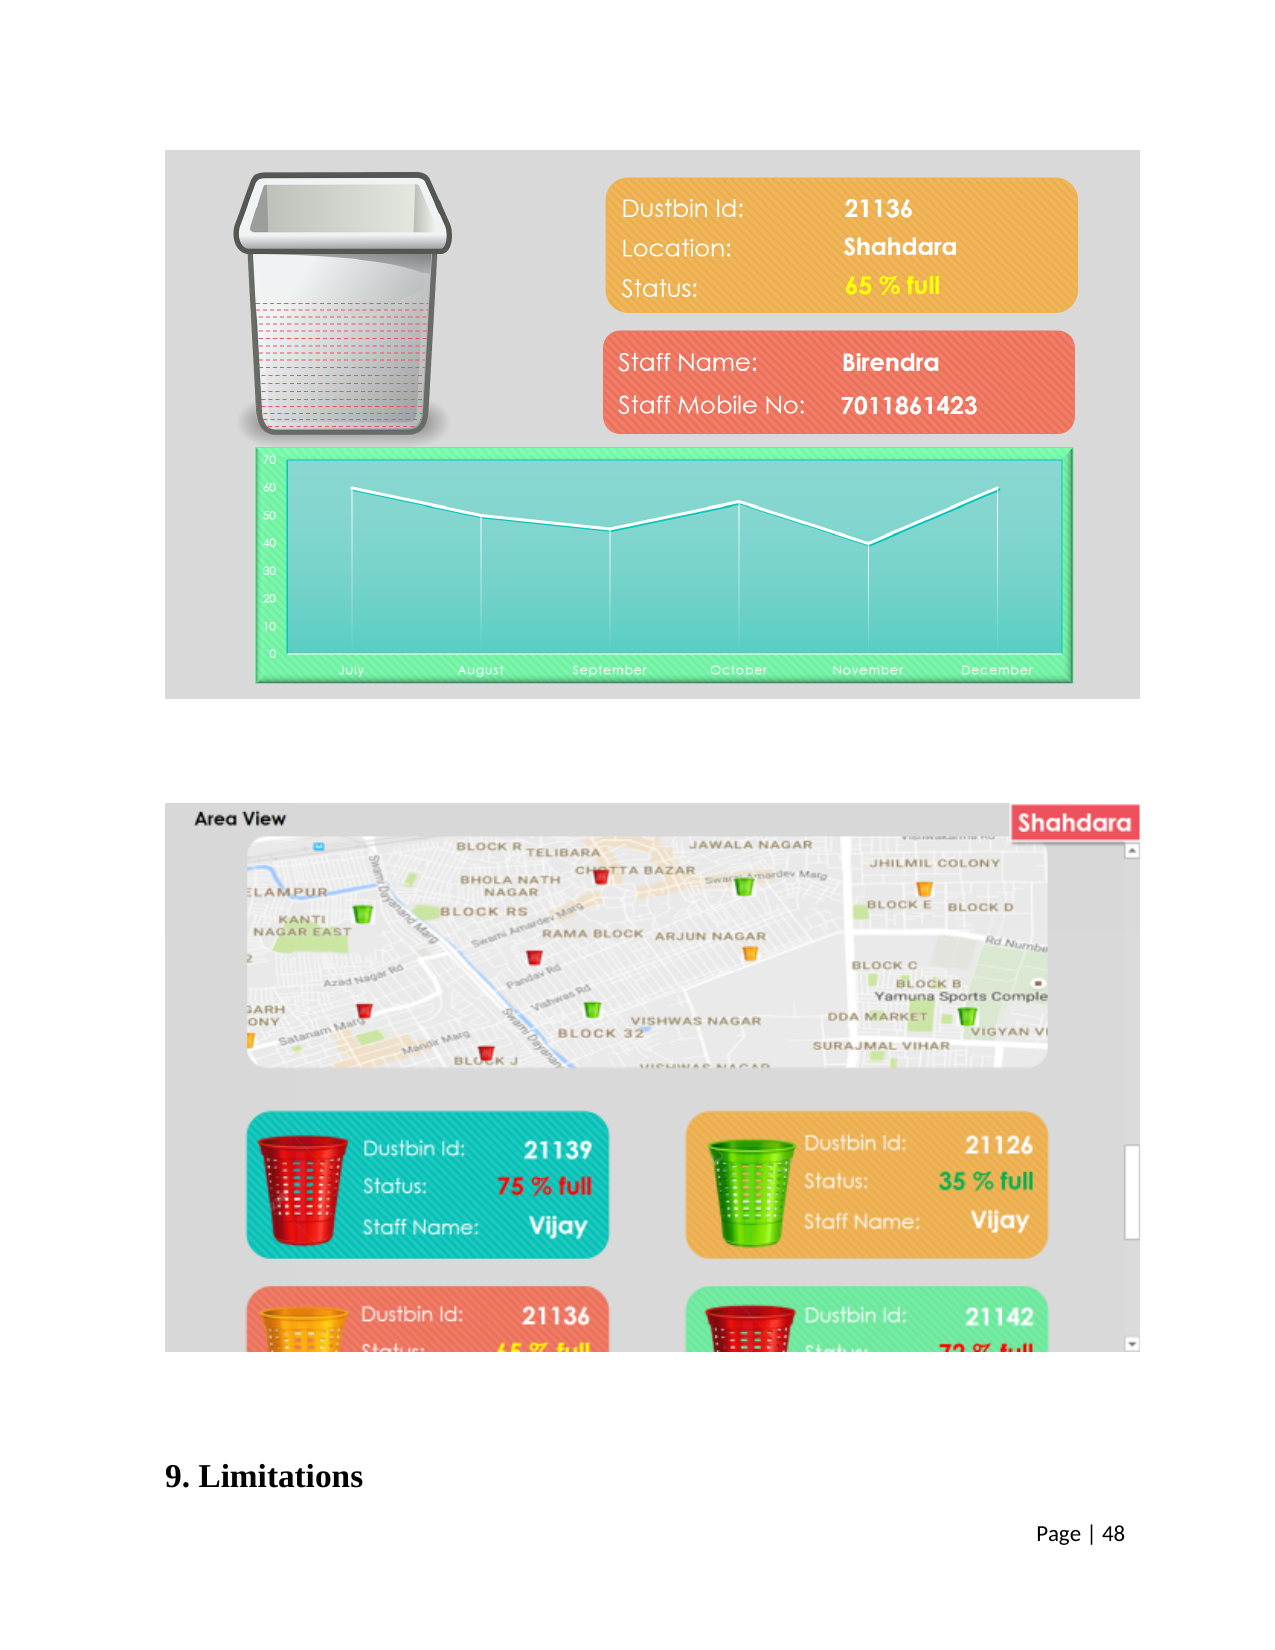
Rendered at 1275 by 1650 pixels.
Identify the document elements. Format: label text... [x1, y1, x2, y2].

text 9. Limitations [165, 1456, 1110, 1495]
picture [165, 803, 1141, 1352]
picture [165, 150, 1141, 699]
